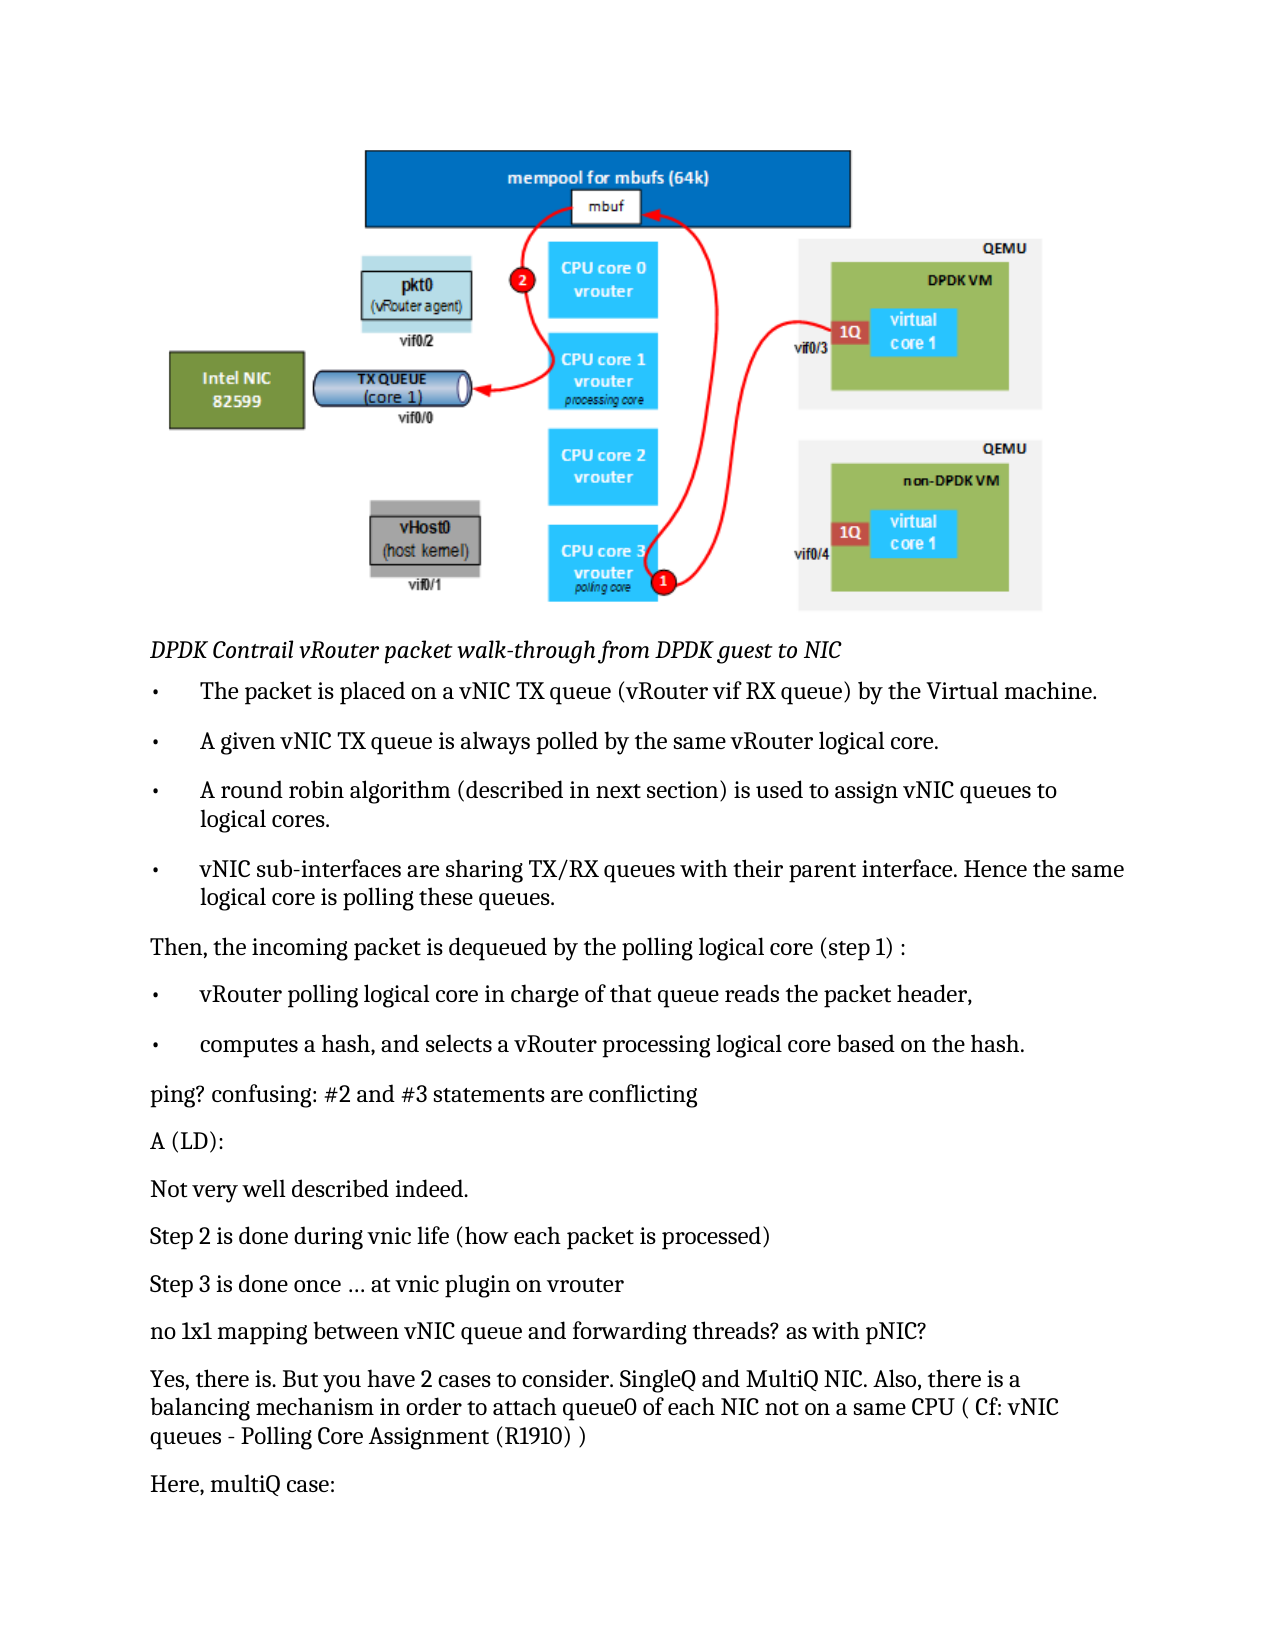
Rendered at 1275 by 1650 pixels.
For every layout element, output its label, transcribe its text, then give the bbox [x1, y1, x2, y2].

list A round robin algorithm (described in next section) is used to assign vNIC queues to logical cores. [150, 776, 1125, 834]
text Then, the incoming packet is dequeued by the polling logical core (step 1) : [150, 933, 1125, 962]
list A given vNIC TX queue is always polled by the same vRouter logical core. [150, 727, 1125, 755]
text Not very well described indeed. [150, 1174, 1125, 1203]
text A (LD): [150, 1127, 1125, 1156]
text ping? confusing: #2 and #3 statements are conflicting [150, 1079, 1125, 1108]
text Step 3 is done once … at vnic plugin on vrouter [150, 1269, 1125, 1298]
text Step 2 is done during vnic life (how each packet is processed) [150, 1222, 1125, 1251]
text Yes, there is. But you have 2 cases to consider. SingleQ and MultiQ NIC. Also, there is a balancing mechanism in order to attach queue0 of each NIC not on a same CPU ( Cf: vNIC queues - Polling Core Assignment (R1910) ) [150, 1364, 1125, 1451]
list vRouter polling logical core in charge of that queue reads the packet header, [150, 980, 1125, 1009]
list vNIC sub-interfaces are sharing TX/RX queues with their parent interface. Hence the same logical core is polling these queues. [150, 854, 1125, 912]
text no 1x1 mapping between vNIC queue and forwarding threads? as with pNIC? [150, 1317, 1125, 1346]
list The packet is placed on a vNIC TX queue (vRouter vif RX queue) by the Virtual machine. [150, 677, 1125, 706]
text Here, multiQ case: [150, 1469, 1125, 1498]
text DPDK Contrail vRouter packet walk-through from DPDK guest to NIC [150, 636, 1125, 664]
list computes a hash, and selects a vRouter processing logical core based on the hash. [150, 1030, 1125, 1059]
picture [168, 150, 1044, 615]
